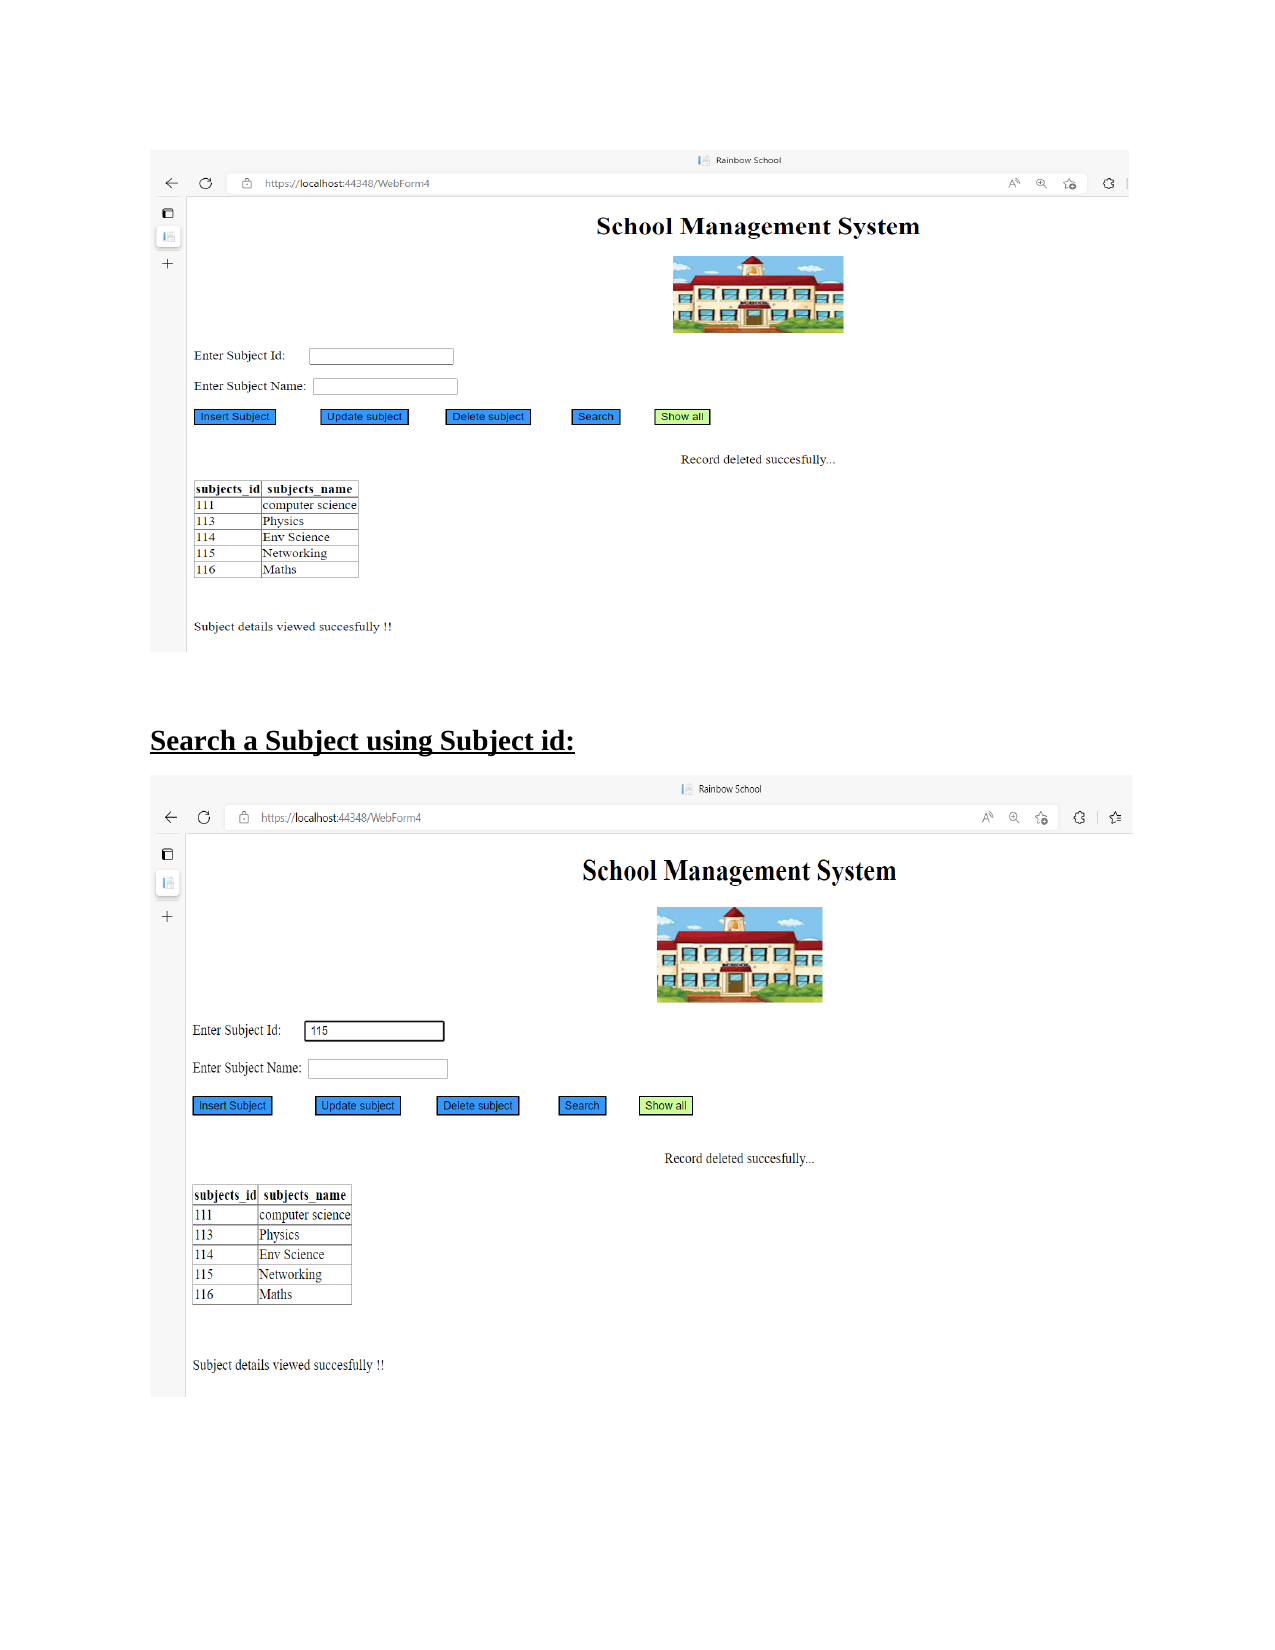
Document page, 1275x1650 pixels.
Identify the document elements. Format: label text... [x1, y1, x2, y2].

picture [150, 775, 1133, 1397]
text Search a Subject using Subject id: [150, 723, 1125, 756]
picture [150, 150, 1129, 652]
